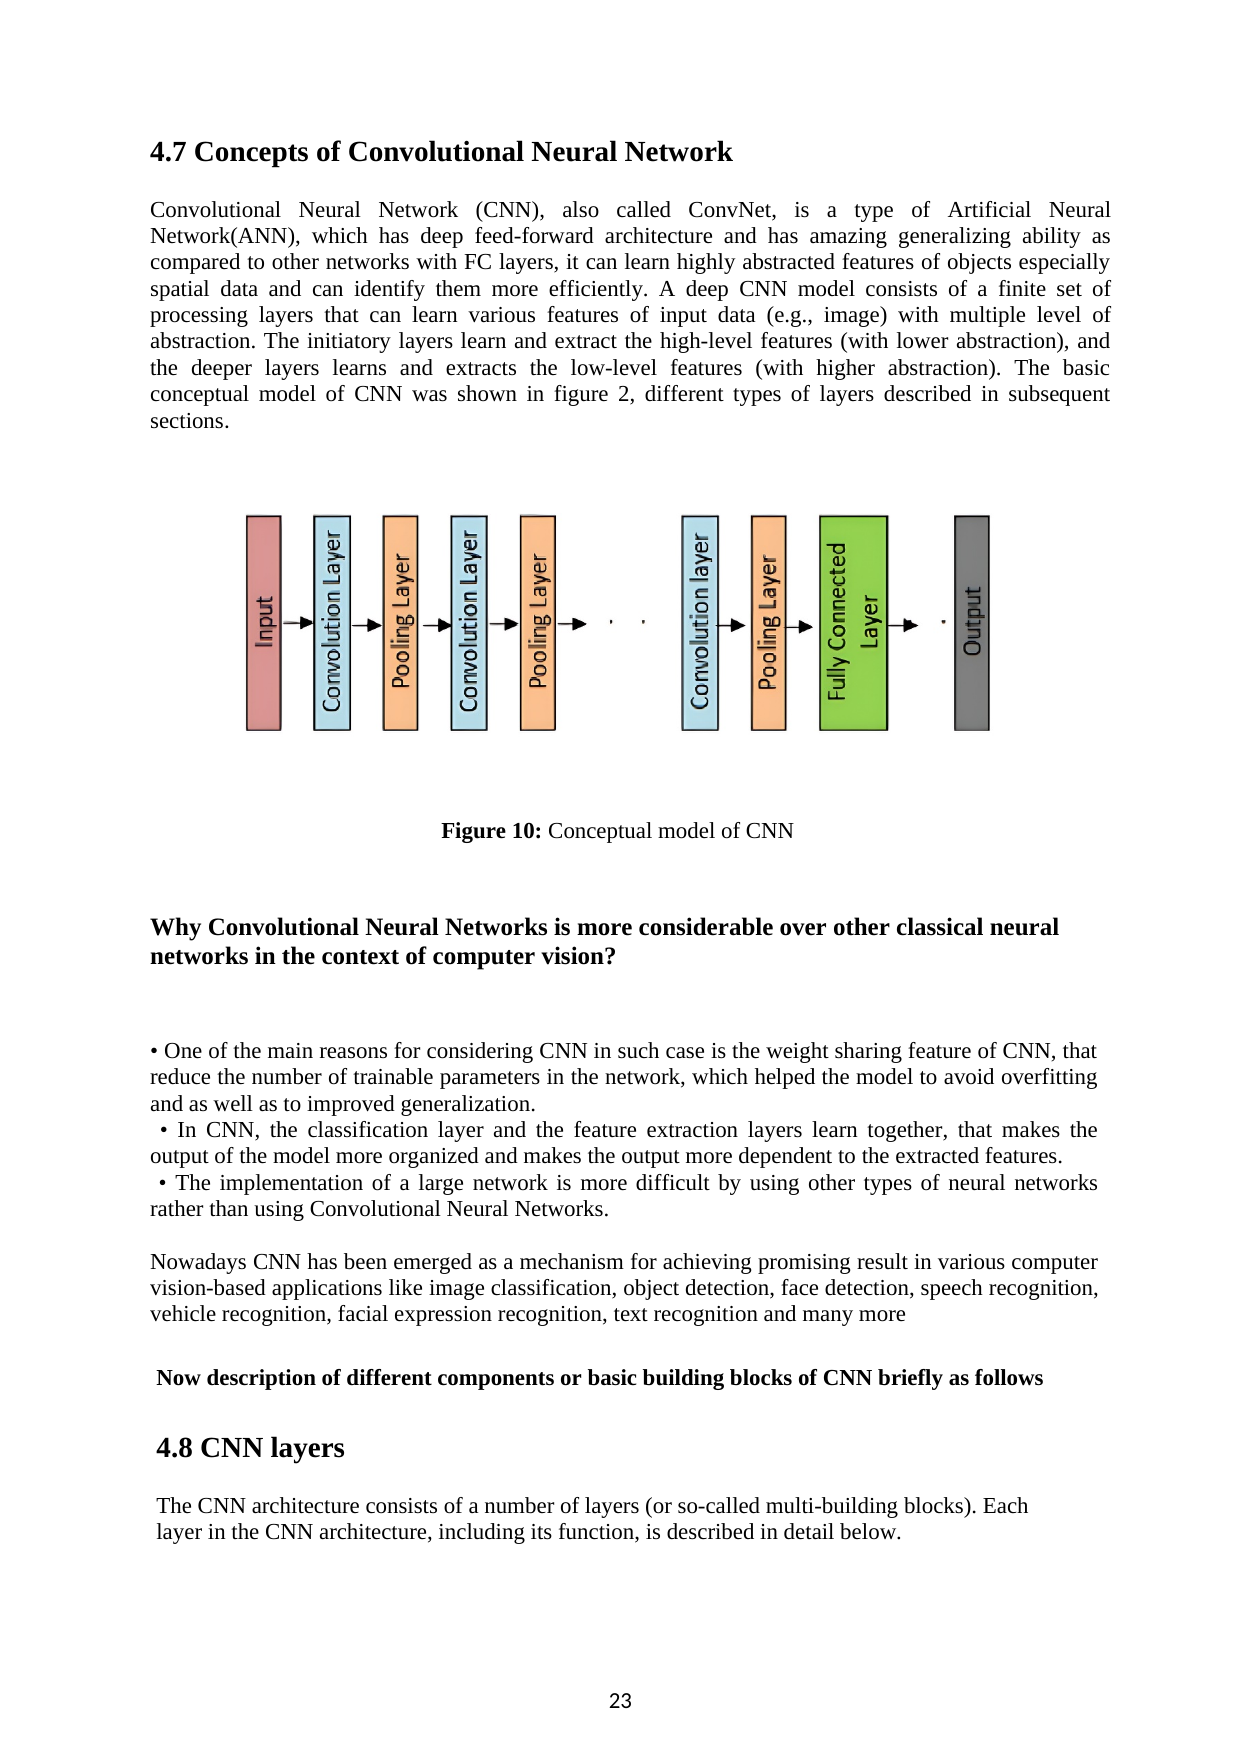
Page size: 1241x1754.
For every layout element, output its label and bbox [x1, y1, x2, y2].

picture [201, 447, 1055, 810]
